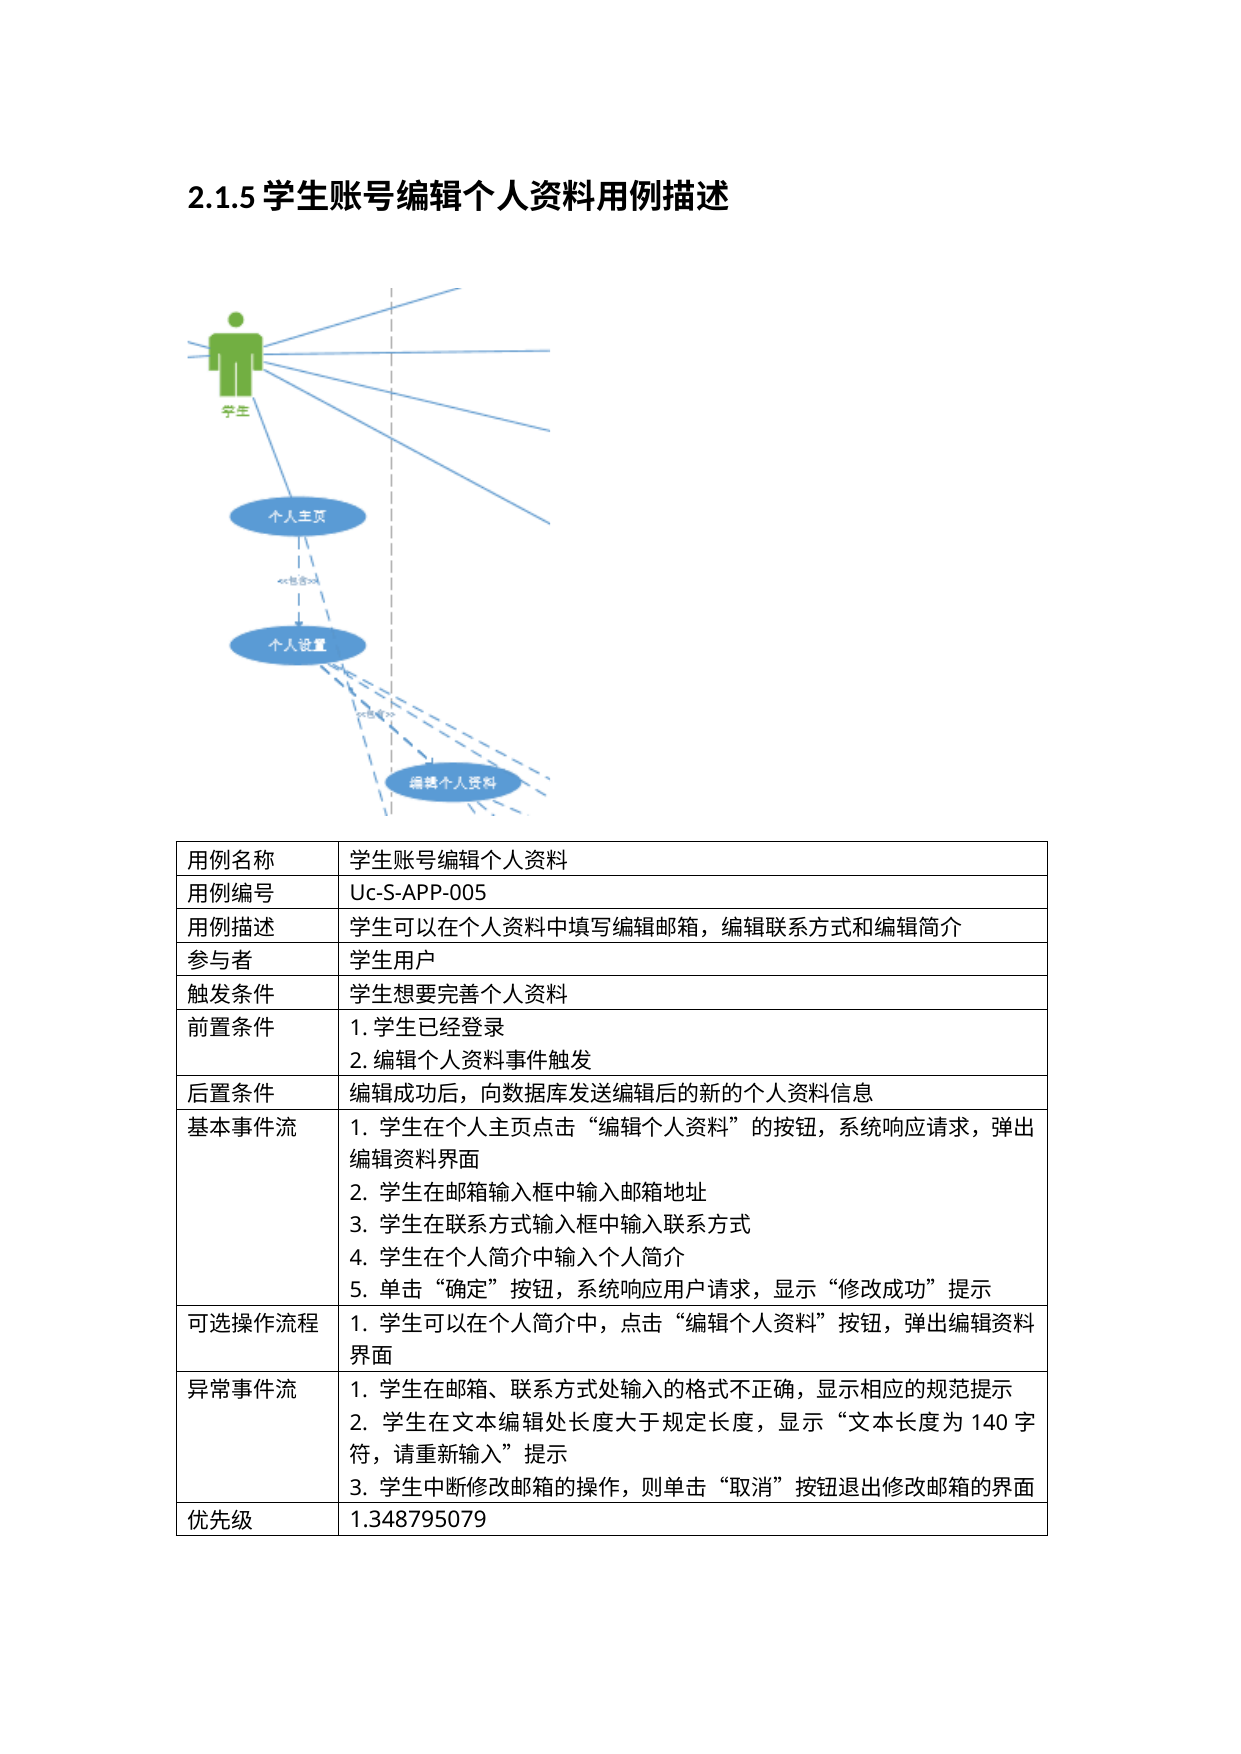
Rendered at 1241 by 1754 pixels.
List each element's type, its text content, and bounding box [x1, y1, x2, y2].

table_cell 学生已经登录 编辑个人资料事件触发 [339, 1010, 1047, 1075]
subtitle 2.1.5学生账号编辑个人资料用例描述 [187, 162, 1053, 227]
table_cell 可选操作流程 [177, 1306, 338, 1371]
table_header 用例名称 [177, 842, 338, 875]
table_header 学生账号编辑个人资料 [339, 842, 1047, 875]
table_cell 用例描述 [177, 909, 338, 942]
table_cell 基本事件流 [177, 1110, 338, 1304]
table_cell 优先级 [177, 1503, 338, 1535]
table_cell 异常事件流 [177, 1372, 338, 1502]
table_cell 学生在邮箱、联系方式处输入的格式不正确，显示相应的规范提示 学生在文本编辑处长度大于规定长度，显示“文本长度为140字符，请重新输入”提示 学生中断修改邮箱的操作，则单击“取消”按钮退出修改邮箱的界面 [339, 1372, 1047, 1502]
table_cell 用例编号 [177, 876, 338, 908]
table_cell 前置条件 [177, 1010, 338, 1075]
table_cell 学生可以在个人资料中填写编辑邮箱，编辑联系方式和编辑简介 [339, 909, 1047, 942]
table_cell 触发条件 [177, 976, 338, 1009]
table_cell Uc-S-APP-005 [339, 876, 1047, 908]
table_cell 学生用户 [339, 943, 1047, 975]
table_cell 学生可以在个人简介中，点击“编辑个人资料”按钮，弹出编辑资料界面 [339, 1306, 1047, 1371]
table_cell 后置条件 [177, 1076, 338, 1108]
table_cell 参与者 [177, 943, 338, 975]
table_cell 1.348795079 [339, 1503, 1047, 1535]
table_cell 编辑成功后，向数据库发送编辑后的新的个人资料信息 [339, 1076, 1047, 1108]
table_cell 学生在个人主页点击“编辑个人资料”的按钮，系统响应请求，弹出编辑资料界面 学生在邮箱输入框中输入邮箱地址 学生在联系方式输入框中输入联系方式 学生在个人简介中输入个人简介 单击“确定”按钮，系统响应用户请求，显示“修改成功”提示 [339, 1110, 1047, 1304]
picture [187, 288, 550, 816]
table_cell 学生想要完善个人资料 [339, 976, 1047, 1009]
